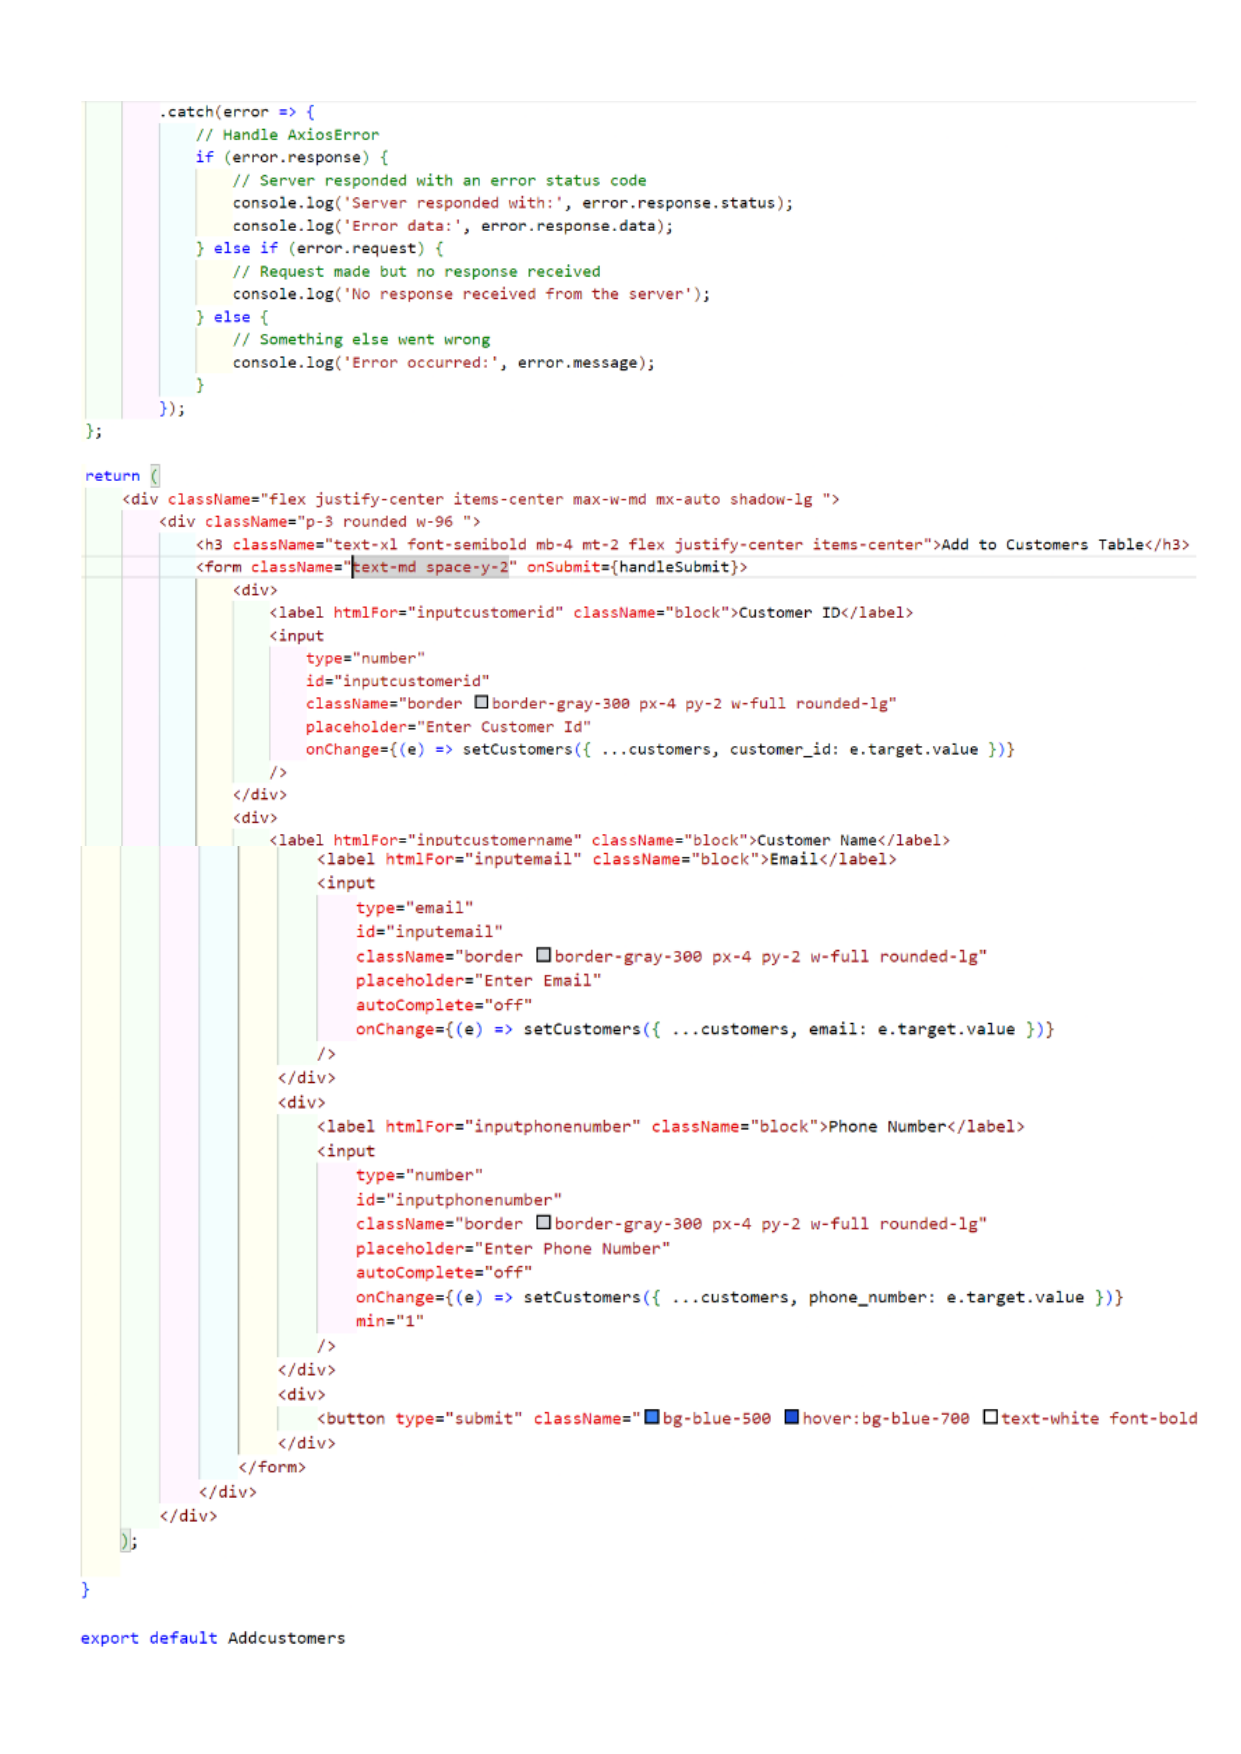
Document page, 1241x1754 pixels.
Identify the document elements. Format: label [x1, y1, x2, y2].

picture [78, 101, 1200, 1651]
